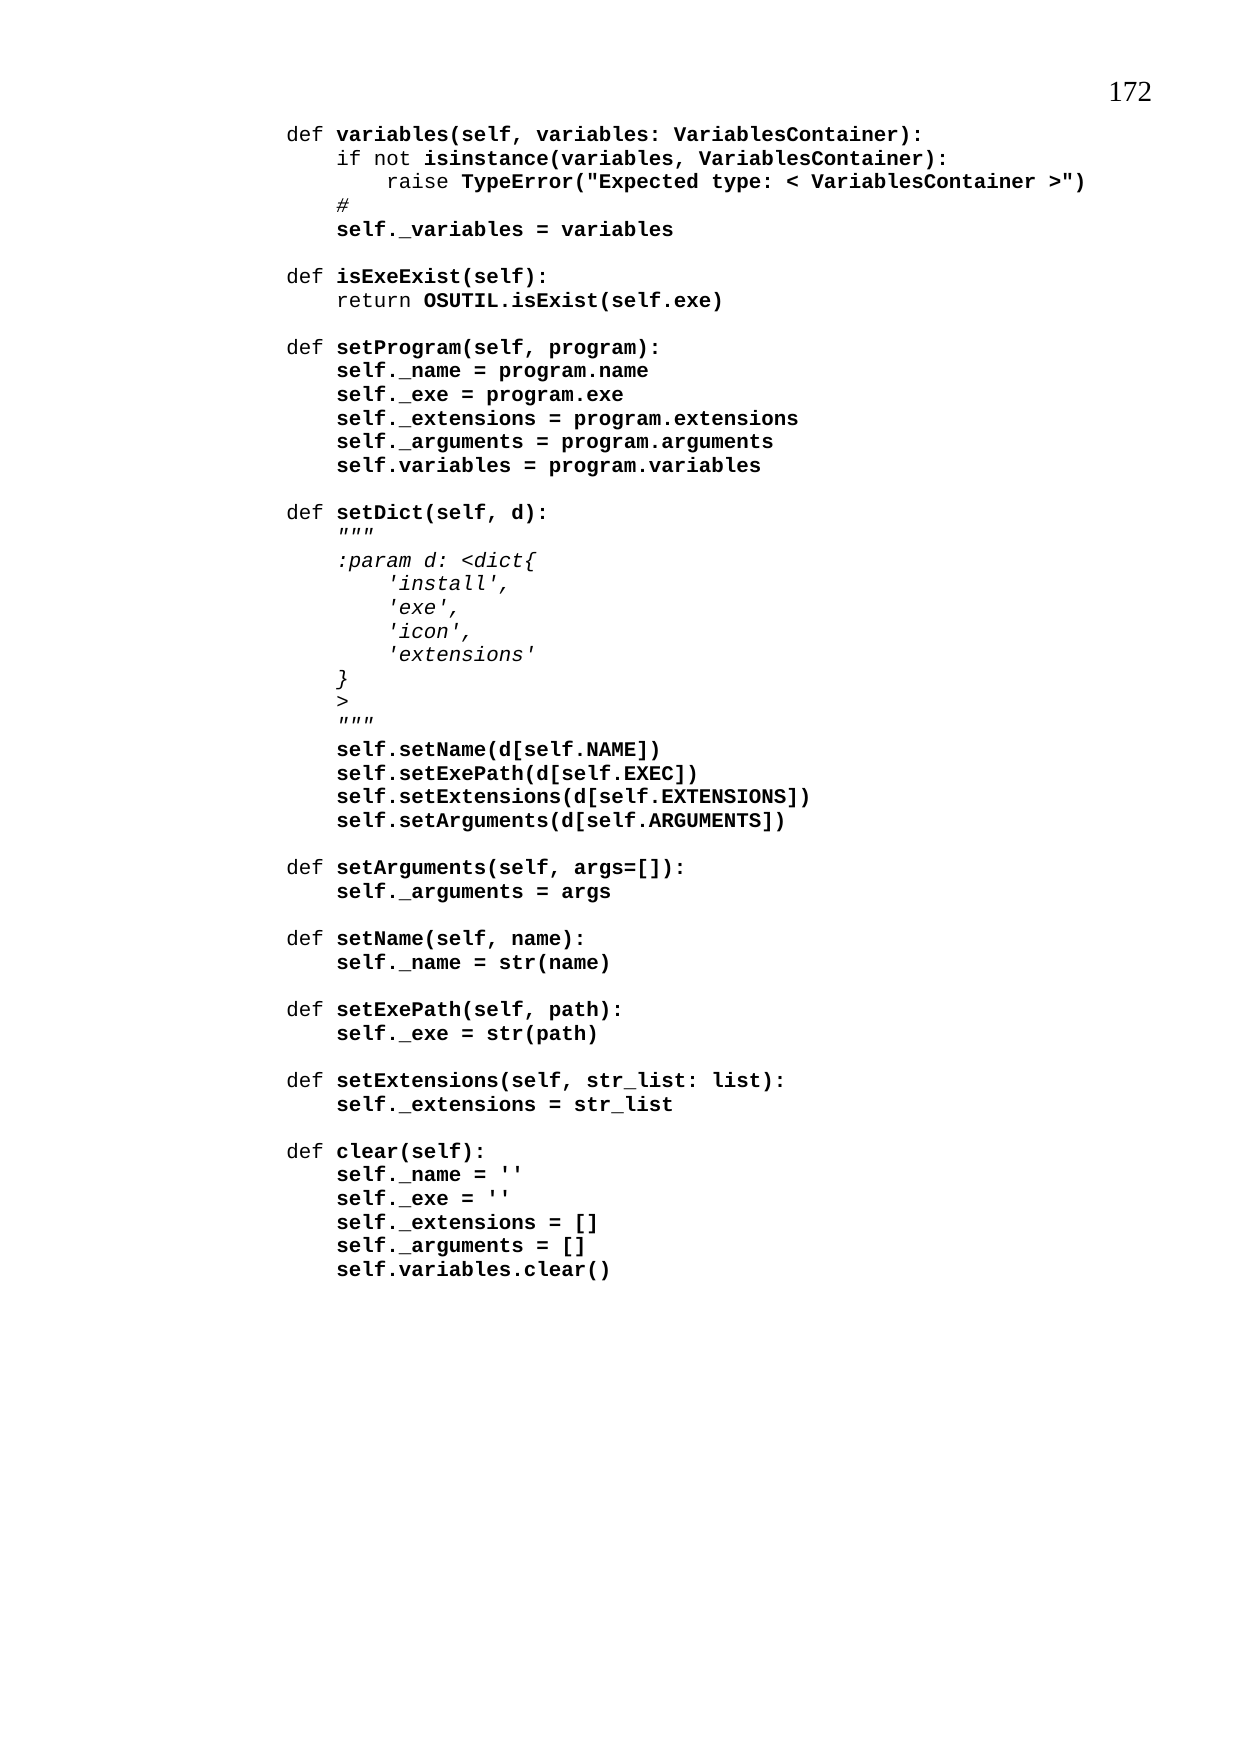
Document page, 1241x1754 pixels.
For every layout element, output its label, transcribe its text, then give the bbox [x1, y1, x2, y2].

text self._arguments = args [177, 881, 1152, 904]
text self._exe = str(path) [177, 1023, 1152, 1046]
text def isExeExist(self): [177, 266, 1152, 289]
text def setName(self, name): [177, 928, 1152, 952]
text self.setName(d[self.NAME]) [177, 739, 1152, 762]
text self._arguments = program.arguments [177, 431, 1152, 455]
text self.variables = program.variables [177, 455, 1152, 479]
text self.variables.clear() [177, 1259, 1152, 1283]
text 'extensions' [177, 644, 1152, 668]
text def setArguments(self, args=[]): [177, 857, 1152, 881]
text 'icon', [177, 621, 1152, 644]
text def variables(self, variables: VariablesContainer): [177, 124, 1152, 148]
text # [177, 195, 1152, 219]
text self.setArguments(d[self.ARGUMENTS]) [177, 810, 1152, 833]
text self._exe = program.exe [177, 384, 1152, 408]
text self._name = program.name [177, 361, 1152, 384]
text def clear(self): [177, 1141, 1152, 1164]
text > [177, 692, 1152, 715]
text self._name = str(name) [177, 952, 1152, 975]
text def setProgram(self, program): [177, 337, 1152, 361]
text def setExePath(self, path): [177, 999, 1152, 1023]
text if not isinstance(variables, VariablesContainer): [177, 148, 1152, 171]
text return OSUTIL.isExist(self.exe) [177, 289, 1152, 313]
text self._name = '' [177, 1164, 1152, 1188]
text self.setExtensions(d[self.EXTENSIONS]) [177, 786, 1152, 810]
text """ [177, 526, 1152, 550]
text self._variables = variables [177, 219, 1152, 242]
text self._extensions = str_list [177, 1093, 1152, 1117]
text """ [177, 715, 1152, 739]
text self._extensions = [] [177, 1212, 1152, 1235]
text 'exe', [177, 597, 1152, 621]
text :param d: <dict{ [177, 550, 1152, 573]
text self.setExePath(d[self.EXEC]) [177, 762, 1152, 786]
text self._extensions = program.extensions [177, 408, 1152, 431]
text 'install', [177, 573, 1152, 597]
text self._arguments = [] [177, 1235, 1152, 1259]
text def setExtensions(self, str_list: list): [177, 1070, 1152, 1093]
text def setDict(self, d): [177, 502, 1152, 526]
text self._exe = '' [177, 1188, 1152, 1212]
text } [177, 668, 1152, 692]
text raise TypeError("Expected type: < VariablesContainer >") [177, 171, 1152, 195]
